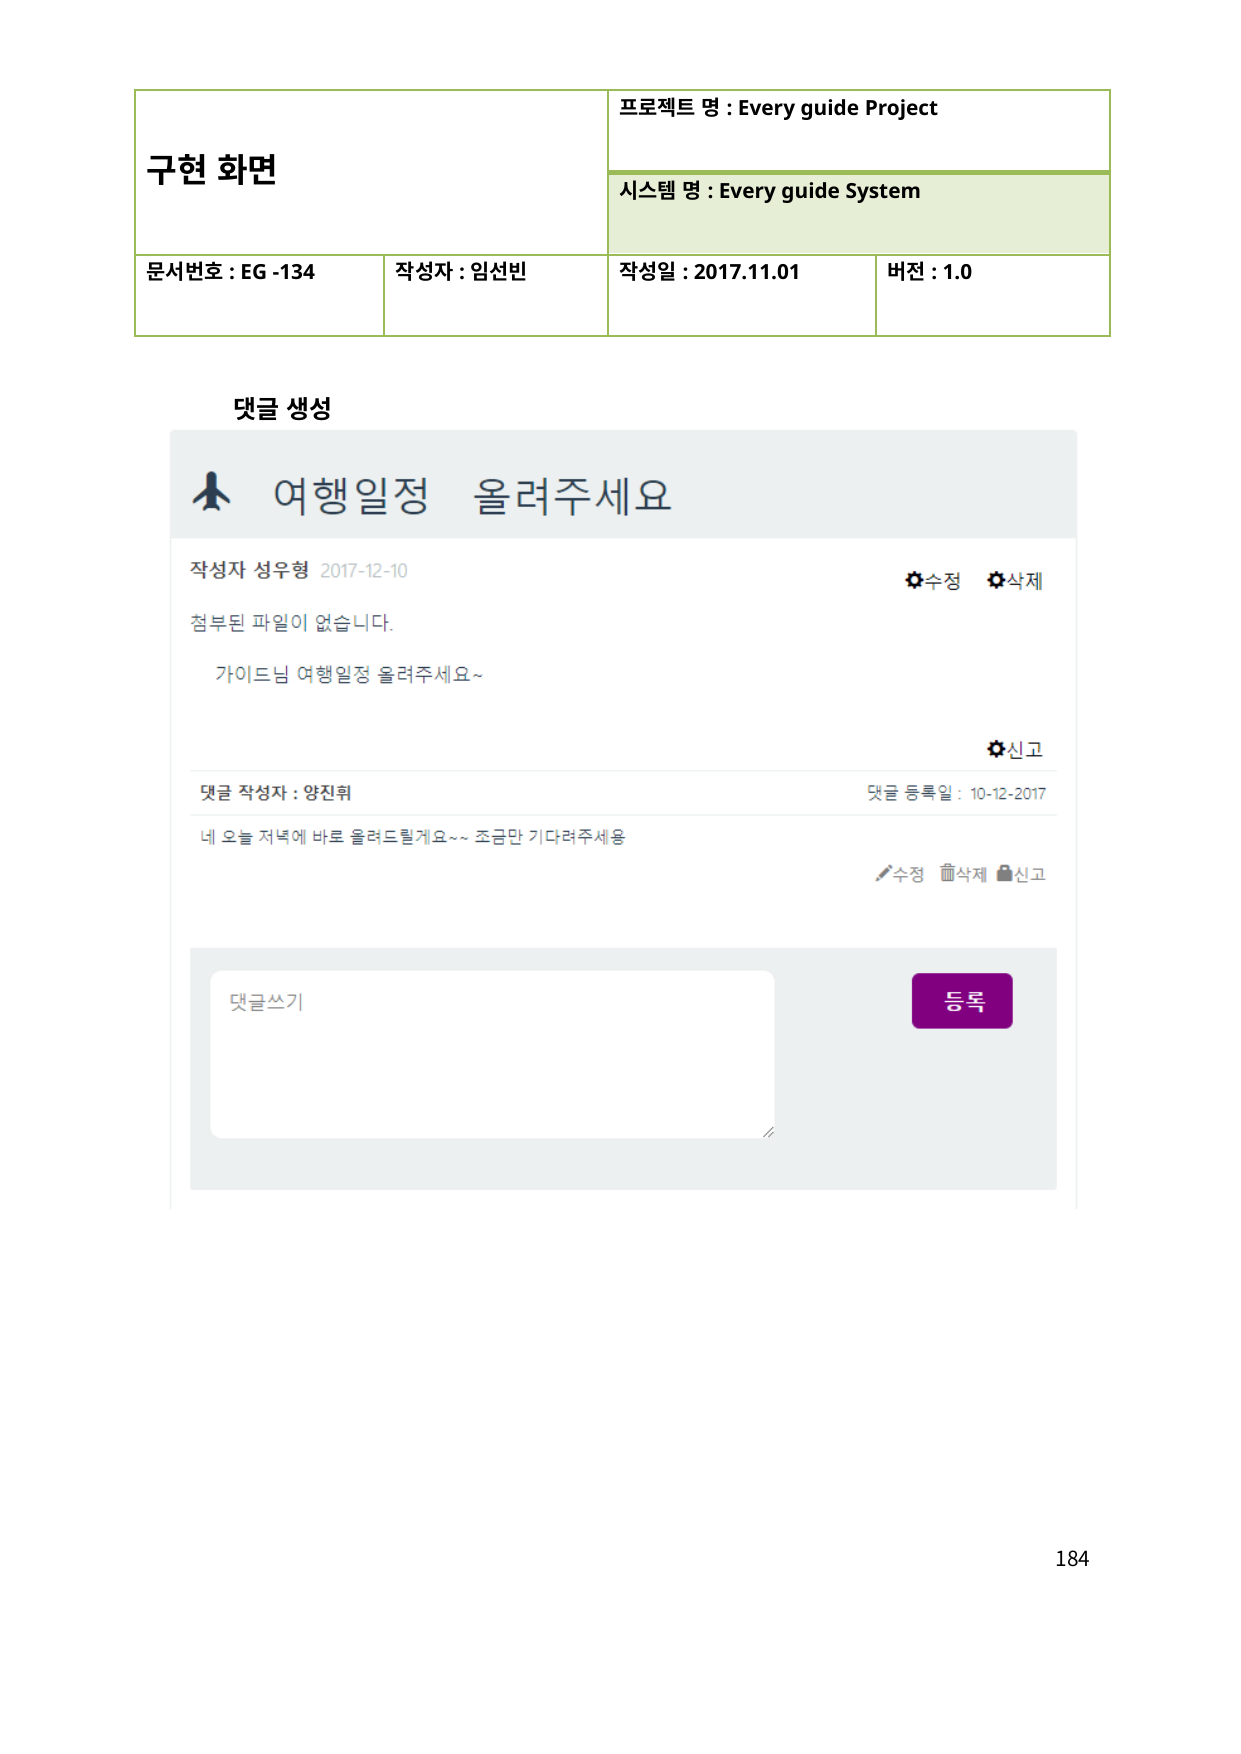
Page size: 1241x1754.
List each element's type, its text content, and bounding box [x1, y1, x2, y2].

text 댓글 생성 [150, 389, 1090, 425]
picture [150, 425, 1091, 1209]
